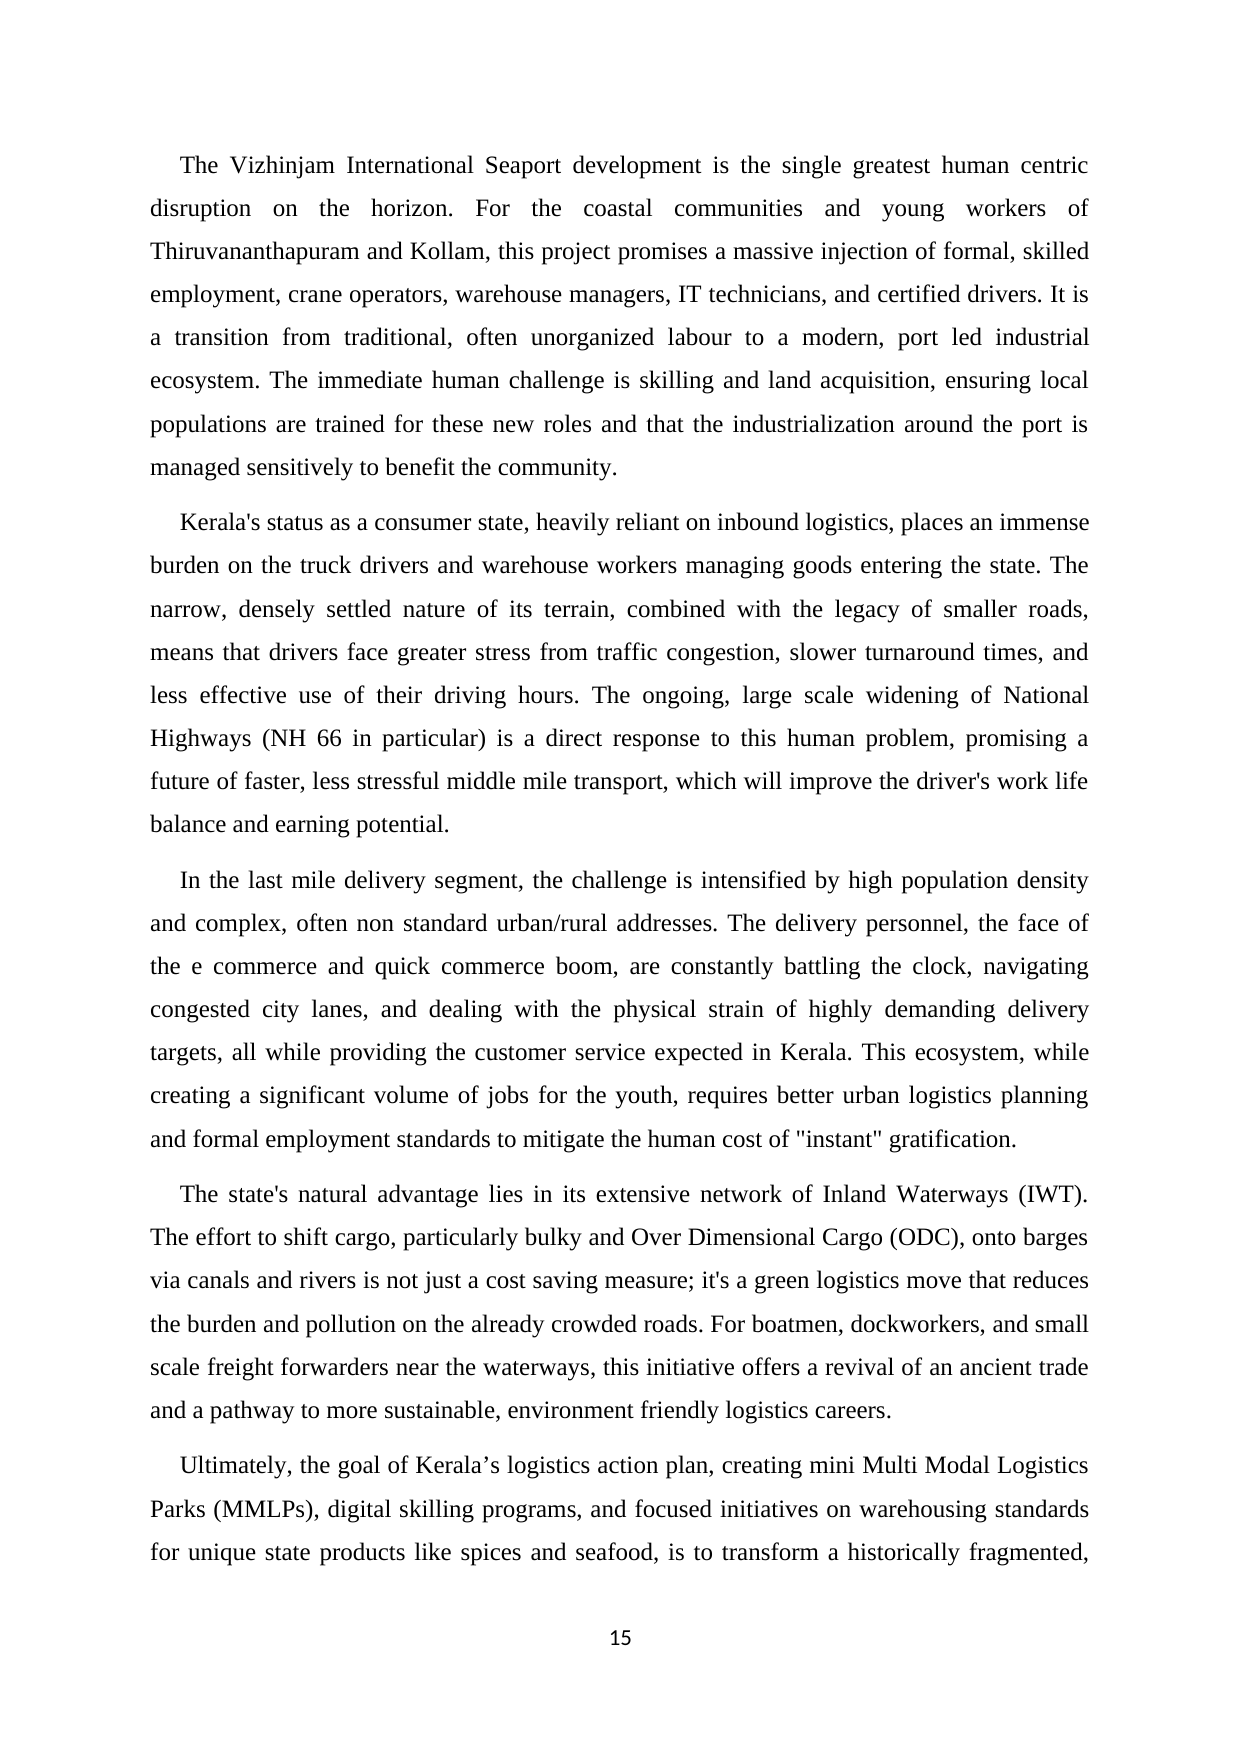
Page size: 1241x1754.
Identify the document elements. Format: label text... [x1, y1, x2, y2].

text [150, 1451, 1090, 1566]
text The state's natural advantage lies in its extensive network of Inland Waterways (IWT). The effort to shift cargo, particularly bulky and Over Dimensional Cargo (ODC), onto barges via canals and rivers is not just a cost saving measure; it's a green logistics move that reduces the burden and pollution on the already crowded roads. For boatmen, dockworkers, and small scale freight forwarders near the waterways, this initiative offers a revival of an ancient trade and a pathway to more sustainable, environment friendly logistics careers. [150, 1179, 1090, 1424]
text Kerala's status as a consumer state, heavily reliant on inbound logistics, places an immense burden on the truck drivers and warehouse workers managing goods entering the state. The narrow, densely settled nature of its terrain, combined with the legacy of smaller roads, means that drivers face greater stress from traffic congestion, slower turnaround times, and less effective use of their driving hours. The ongoing, large scale widening of National Highways (NH 66 in particular) is a direct response to this human problem, promising a future of faster, less stressful middle mile transport, which will improve the driver's work life balance and earning potential. [150, 507, 1090, 838]
text In the last mile delivery segment, the challenge is intensified by high population density and complex, often non standard urban/rural addresses. The delivery personnel, the face of the e commerce and quick commerce boom, are constantly battling the clock, navigating congested city lanes, and dealing with the physical strain of highly demanding delivery targets, all while providing the customer service expected in Kerala. This ecosystem, while creating a significant volume of jobs for the youth, requires better urban logistics planning and formal employment standards to mitigate the human cost of "instant" gratification. [150, 865, 1090, 1152]
text The Vizhinjam International Seaport development is the single greatest human centric disruption on the horizon. For the coastal communities and young workers of Thiruvananthapuram and Kollam, this project promises a massive injection of formal, skilled employment, crane operators, warehouse managers, IT technicians, and certified drivers. It is a transition from traditional, often unorganized labour to a modern, port led industrial ecosystem. The immediate human challenge is skilling and land acquisition, ensuring local populations are trained for these new roles and that the industrialization around the port is managed sensitively to benefit the community. [150, 150, 1090, 481]
